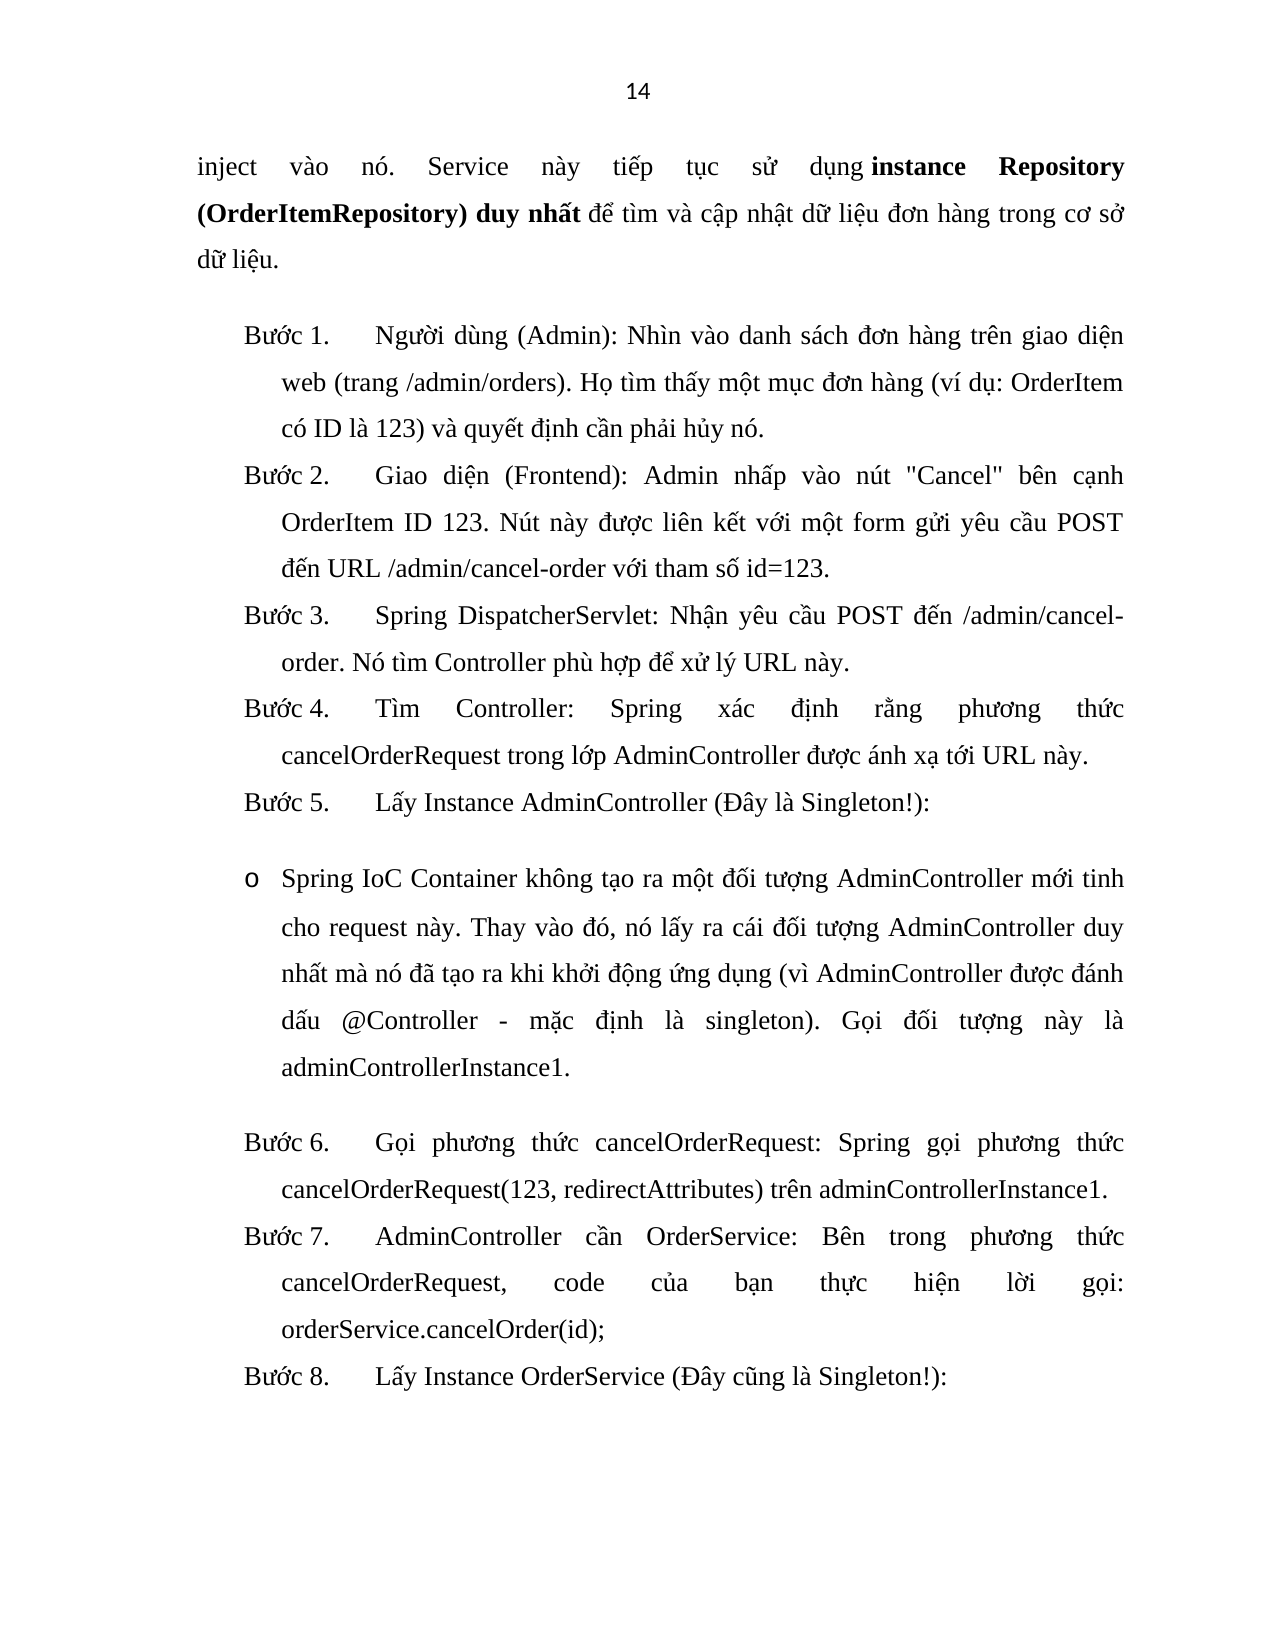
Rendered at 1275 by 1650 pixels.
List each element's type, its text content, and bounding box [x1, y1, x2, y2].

list Lấy Instance AdminController (Đây là Singleton!): [244, 902, 1125, 934]
list AdminController cần OrderService: Bên trong phương thức cancelOrderRequest, code của bạn thực hiện lời gọi: orderService.cancelOrder(id); [244, 1366, 1125, 1490]
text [197, 150, 1125, 274]
list Người dùng (Admin): Nhìn vào danh sách đơn hàng trên giao diện web (trang /admin/orders). Họ tìm thấy một mục đơn hàng (ví dụ: OrderItem có ID là 123) và quyết định cần phải hủy nó. [244, 319, 1125, 444]
list Tìm Controller: Spring xác định rằng phương thức cancelOrderRequest trong lớp AdminController được ánh xạ tới URL này. [244, 780, 1125, 858]
list Spring DispatcherServlet: Nhận yêu cầu POST đến /admin/cancel-order. Nó tìm Controller phù hợp để xử lý URL này. [244, 657, 1125, 735]
list Spring IoC Container không tạo ra một đối tượng AdminController mới tinh cho request này. Thay vào đó, nó lấy ra cái đối tượng AdminController duy nhất mà nó đã tạo ra khi khởi động ứng dụng (vì AdminController được đánh dấu @Controller - mặc định là singleton). Gọi đối tượng này là adminControllerInstance1. [244, 978, 1125, 1198]
list Gọi phương thức cancelOrderRequest: Spring gọi phương thức cancelOrderRequest(123, redirectAttributes) trên adminControllerInstance1. [244, 1243, 1125, 1321]
list Giao diện (Frontend): Admin nhấp vào nút "Cancel" bên cạnh OrderItem ID 123. Nút này được liên kết với một form gửi yêu cầu POST đến URL /admin/cancel-order với tham số id=123. [244, 488, 1125, 613]
